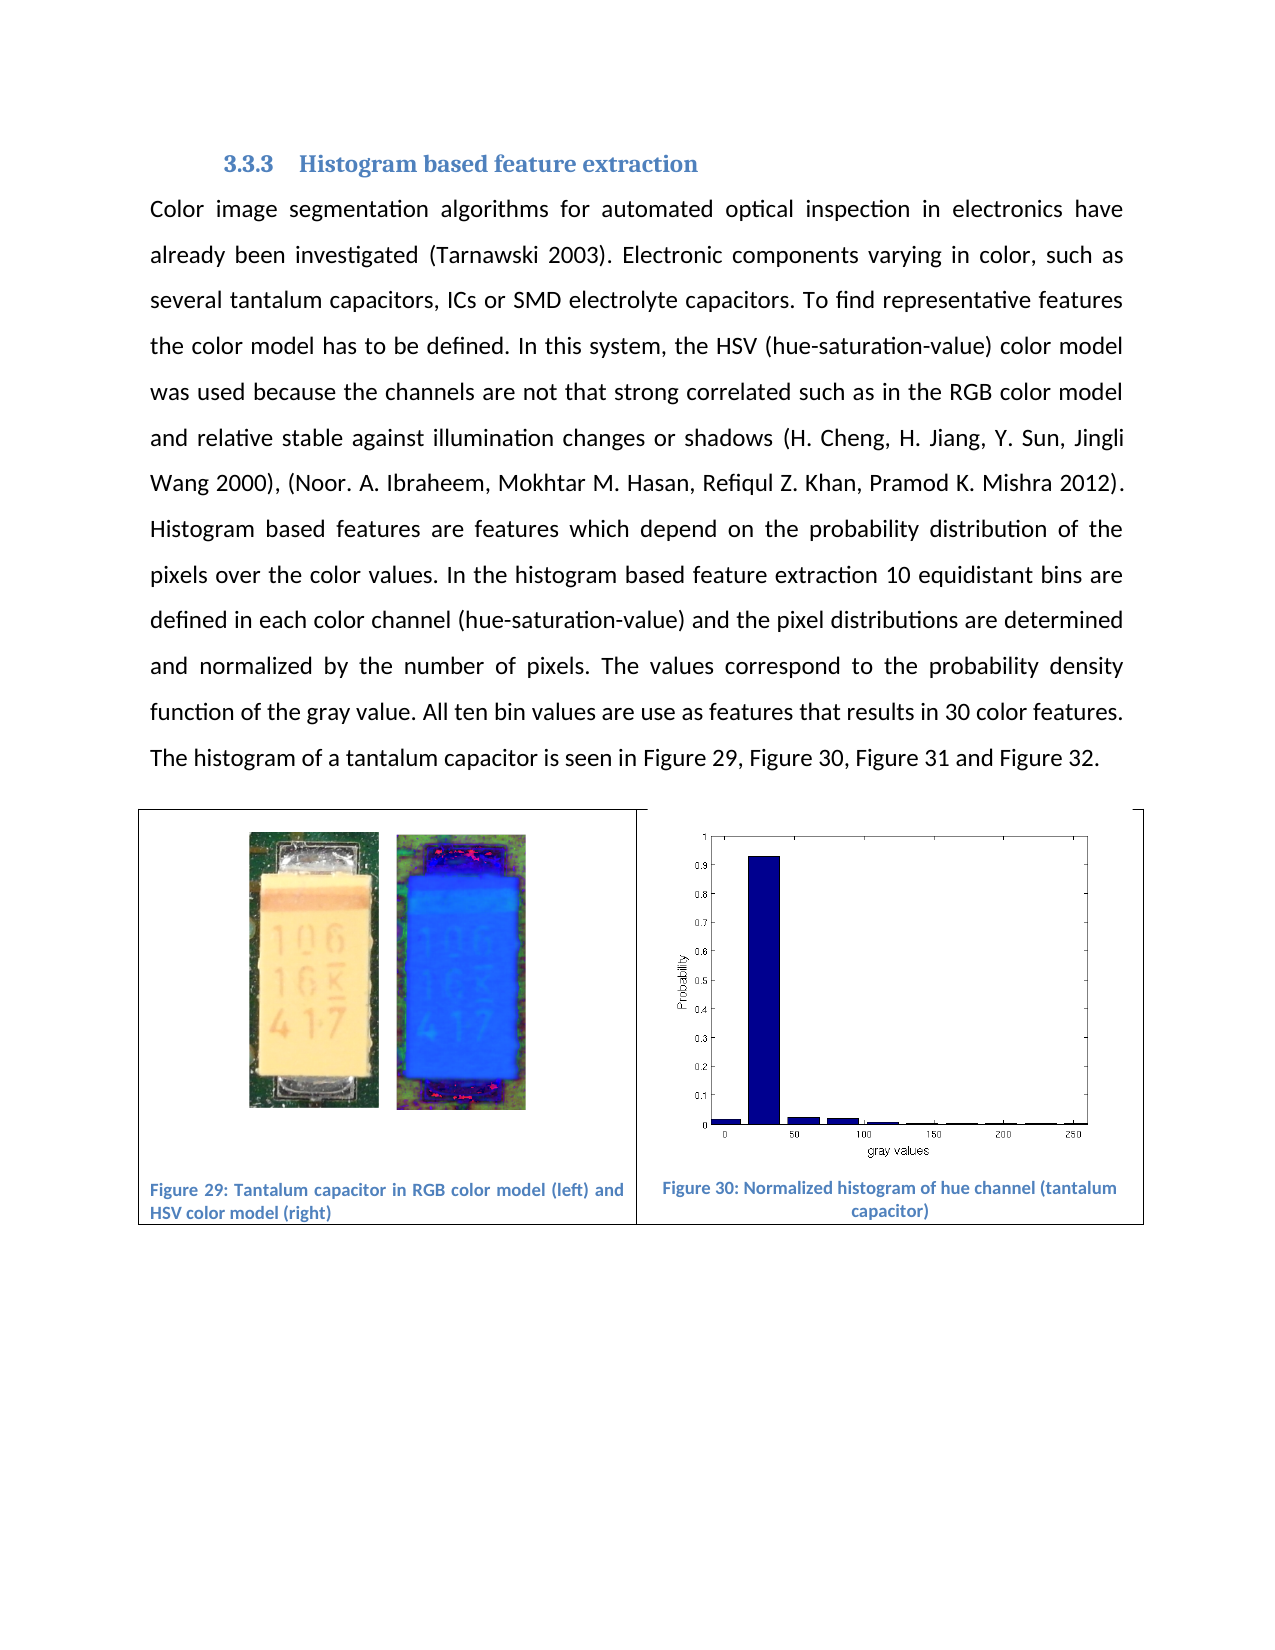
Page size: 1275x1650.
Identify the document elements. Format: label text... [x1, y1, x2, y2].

subtitle Histogram based feature extraction [224, 150, 1125, 179]
picture [647, 809, 1133, 1162]
text Color image segmentation algorithms for automated optical inspection in electronics have already been investigated . Electronic components varying in color, such as several tantalum capacitors, ICs or SMD electrolyte capacitors. To find representative features the color model has to be defined. In this system, the HSV (hue-saturation-value) color model was used because the channels are not that strong correlated such as in the RGB color model and relative stable against illumination changes or shadows , . Histogram based features are features which depend on the probability distribution of the pixels over the color values. In the histogram based feature extraction 10 equidistant bins are defined in each color channel (hue-saturation-value) and the pixel distributions are determined and normalized by the number of pixels. The values correspond to the probability density function of the gray value. All ten bin values are use as features that results in 30 color features. The histogram of a tantalum capacitor is seen in Figure 31, Figure 32, Figure 33 and Figure 34. [150, 193, 1125, 772]
picture [249, 832, 526, 1110]
